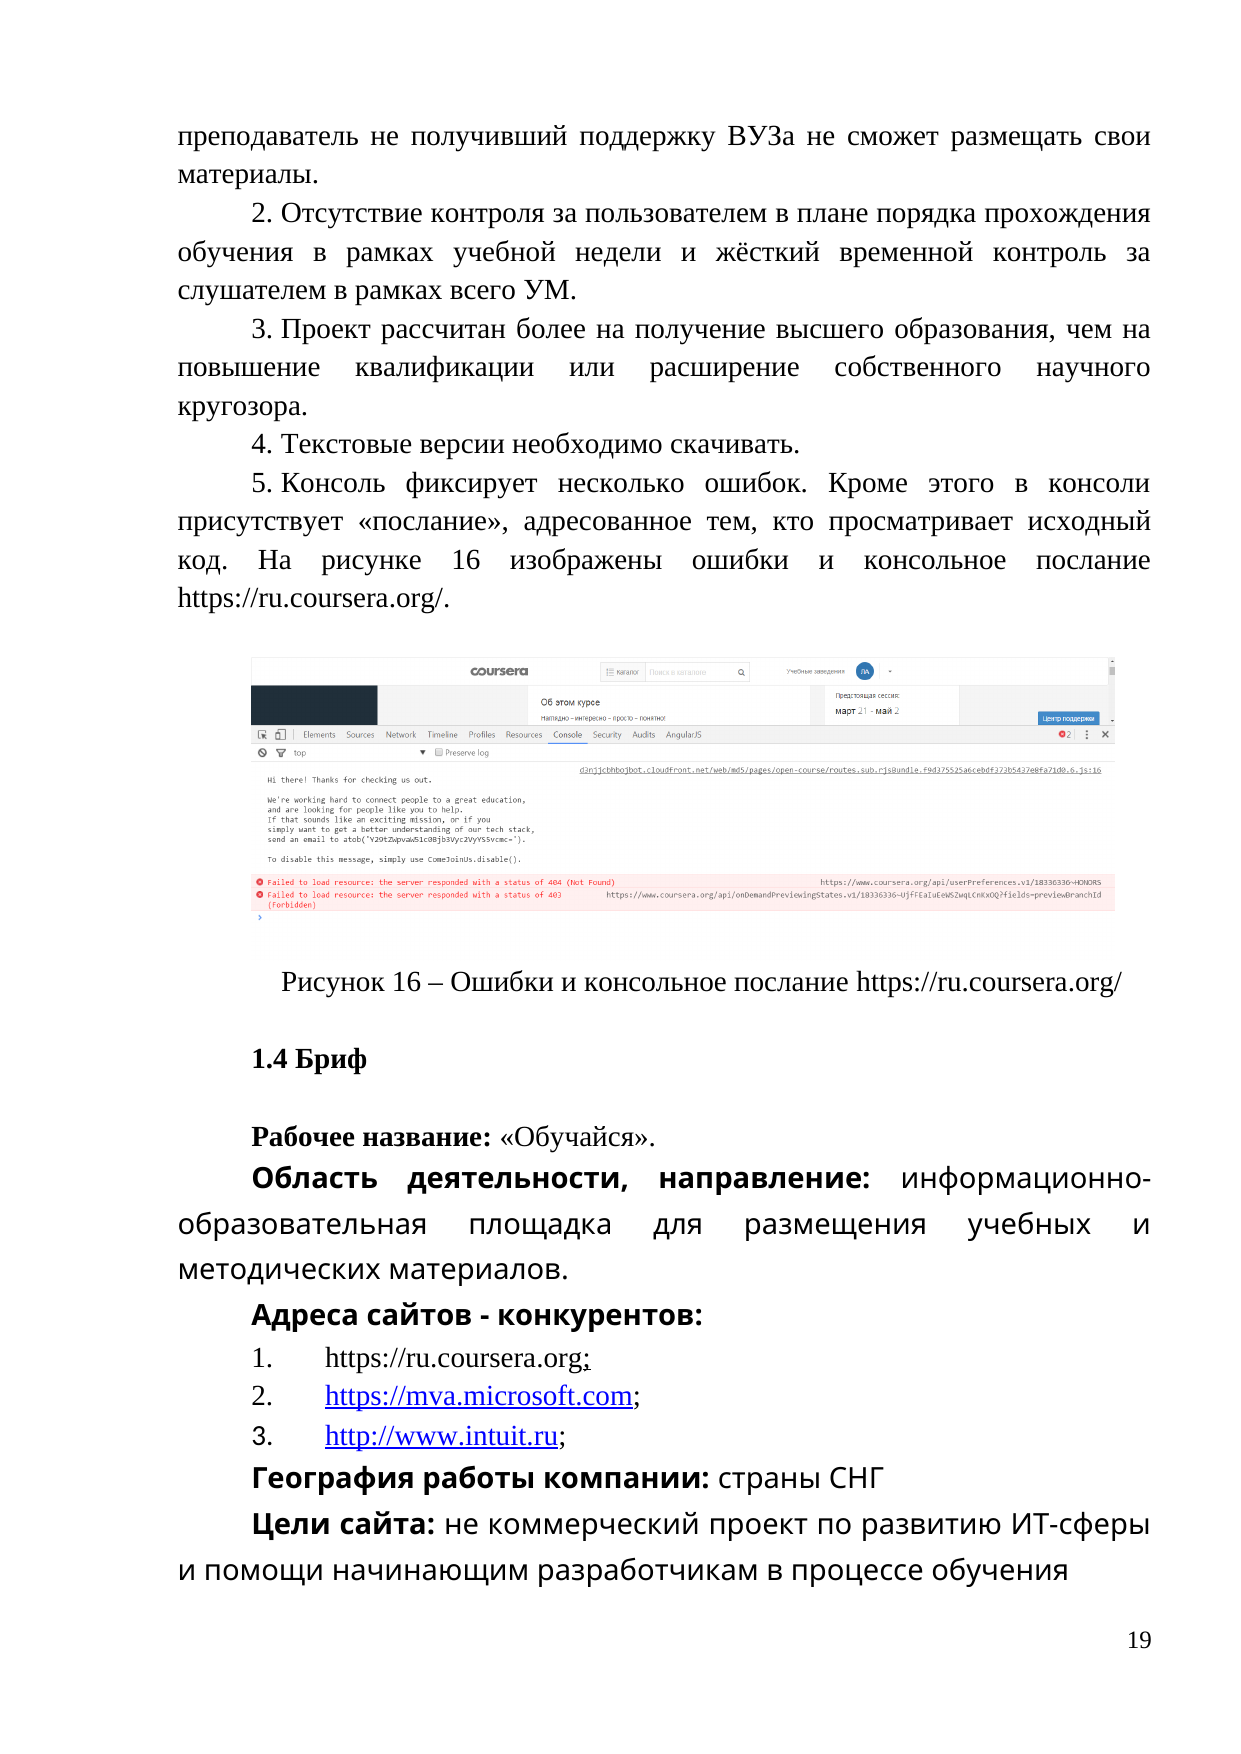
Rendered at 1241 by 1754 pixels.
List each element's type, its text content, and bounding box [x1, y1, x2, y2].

picture [251, 657, 1115, 961]
list Текстовые версии необходимо скачивать. [177, 426, 1152, 460]
list Проект рассчитан более на получение высшего образования, чем на повышение квалификации или расширение собственного научного кругозора. [177, 311, 1152, 421]
text Область деятельности, направление: информационно-образовательная площадка для размещения учебных и методических материалов. [177, 1157, 1152, 1288]
list https://mva.microsoft.com; [177, 1378, 1152, 1412]
text 1.4 Бриф [177, 1042, 1152, 1075]
text География работы компании: страны СНГ [177, 1458, 1152, 1497]
text Адреса сайтов - конкурентов: [177, 1294, 1152, 1334]
list Отсутствие контроля за пользователем в плане порядка прохождения обучения в рамках учебной недели и жёсткий временной контроль за слушателем в рамках всего УМ. [177, 195, 1152, 306]
text Рабочее название: «Обучайся». [177, 1119, 1152, 1152]
text Рисунок 16 – Ошибки и консольное послание https://ru.coursera.org/ [177, 964, 1152, 998]
list http://www.intuit.ru; [177, 1417, 1152, 1452]
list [177, 118, 1152, 190]
list https://ru.coursera.org; [177, 1340, 1152, 1373]
list Консоль фиксирует несколько ошибок. Кроме этого в консоли присутствует «послание», адресованное тем, кто просматривает исходный код. На рисунке 16 изображены ошибки и консольное послание https://ru.coursera.org/. [177, 465, 1152, 614]
text Цели сайта: не коммерческий проект по развитию ИТ-сферы и помощи начинающим разработчикам в процессе обучения [177, 1503, 1152, 1589]
